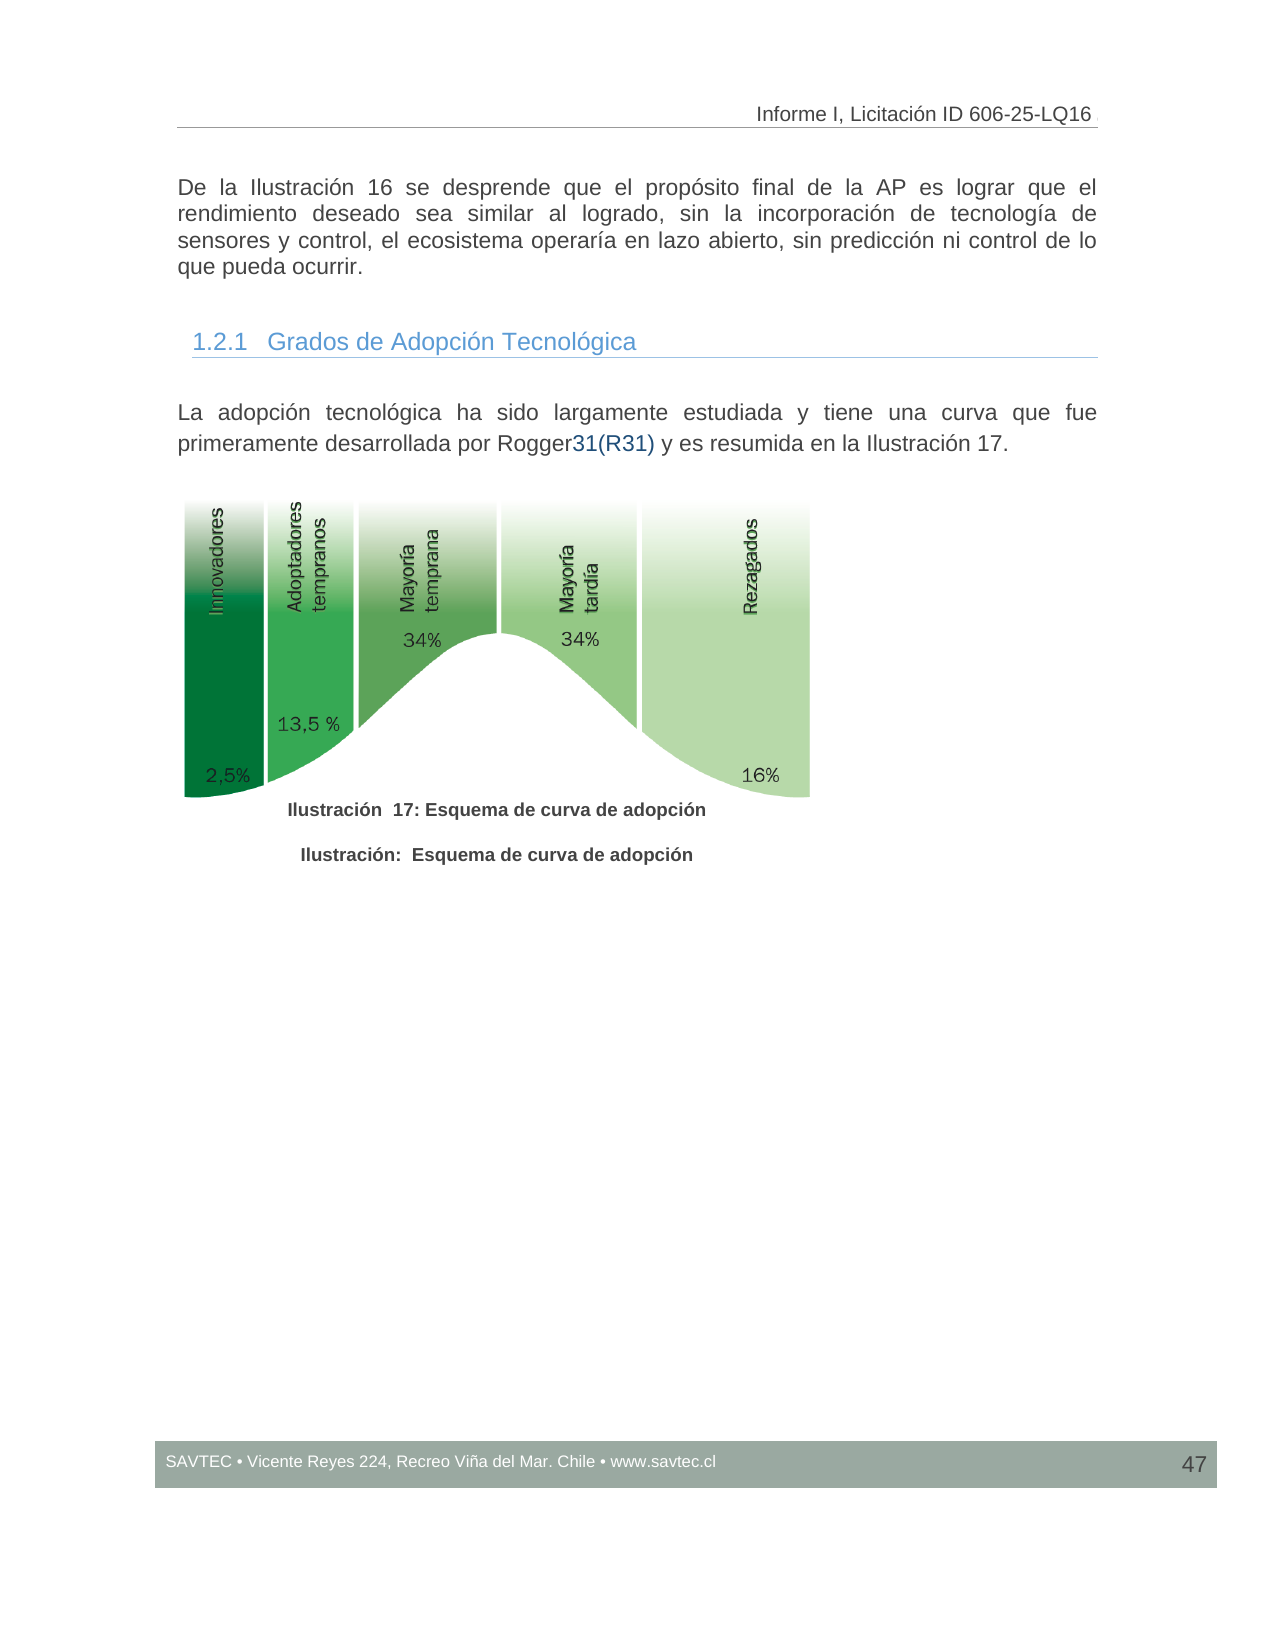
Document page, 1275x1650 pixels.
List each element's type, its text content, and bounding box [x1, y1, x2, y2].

subtitle Grados de Adopción Tecnológica [192, 327, 1098, 357]
text La adopción tecnológica ha sido largamente estudiada y tiene una curva que fue primeramente desarrollada por Rogger31(R31) y es resumida en la Ilustración 17. [177, 398, 1098, 456]
picture [183, 493, 811, 799]
text De la Ilustración 16 se desprende que el propósito final de la AP es lograr que el rendimiento deseado sea similar al logrado, sin la incorporación de tecnología de sensores y control, el ecosistema operaría en lazo abierto, sin predicción ni control de lo que pueda ocurrir. [177, 174, 1098, 279]
